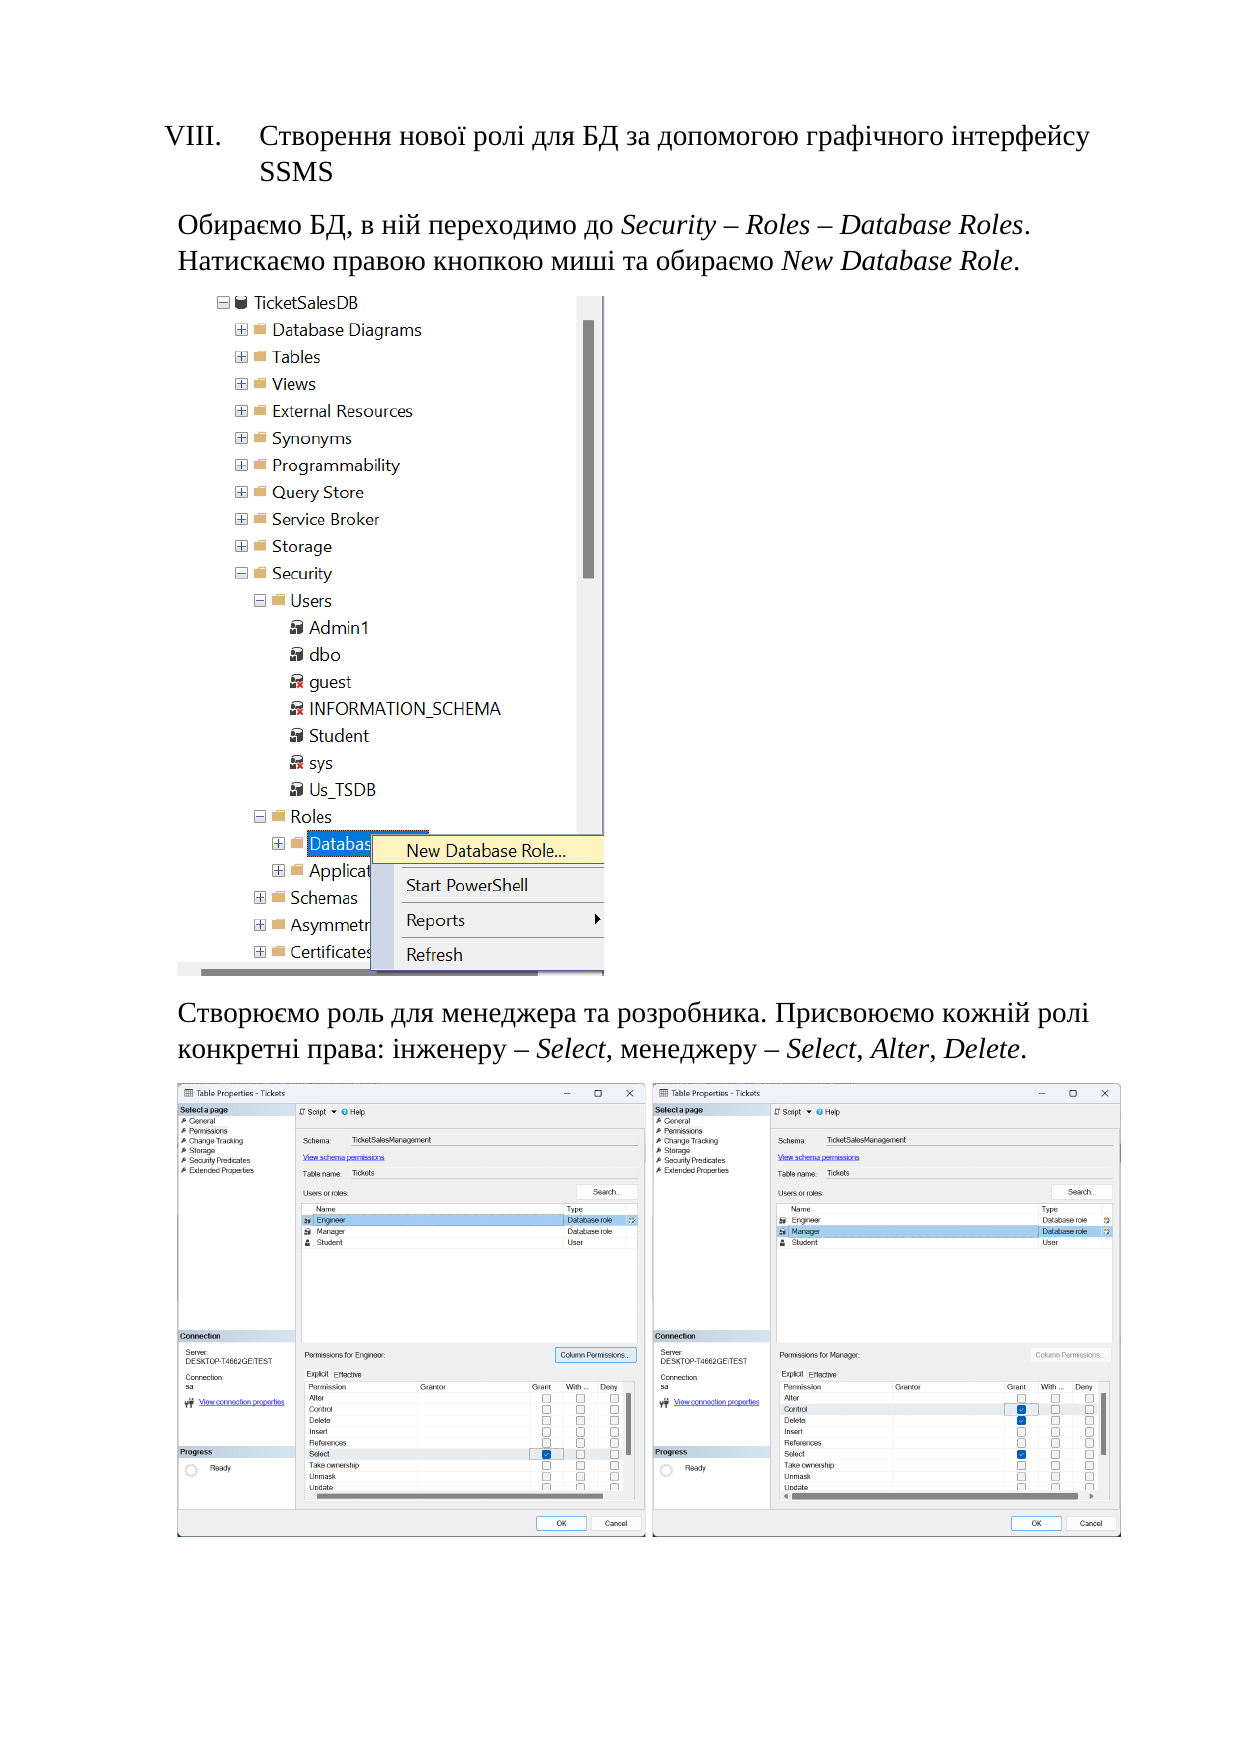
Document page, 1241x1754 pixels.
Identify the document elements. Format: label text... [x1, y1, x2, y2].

text Створюємо роль для менеджера та розробника. Присвоюємо кожній ролі конкретні права: інженеру – Select, менеджеру – Select, Alter, Delete. [177, 995, 1152, 1065]
picture [652, 1083, 1121, 1537]
list Створення нової ролі для БД за допомогою графічного інтерфейсу SSMS [222, 118, 1152, 188]
picture [177, 296, 605, 976]
picture [177, 1083, 646, 1537]
text Обираємо БД, в ній переходимо до Security – Roles – Database Roles. Натискаємо правою кнопкою миші та обираємо New Database Role. [177, 207, 1152, 277]
